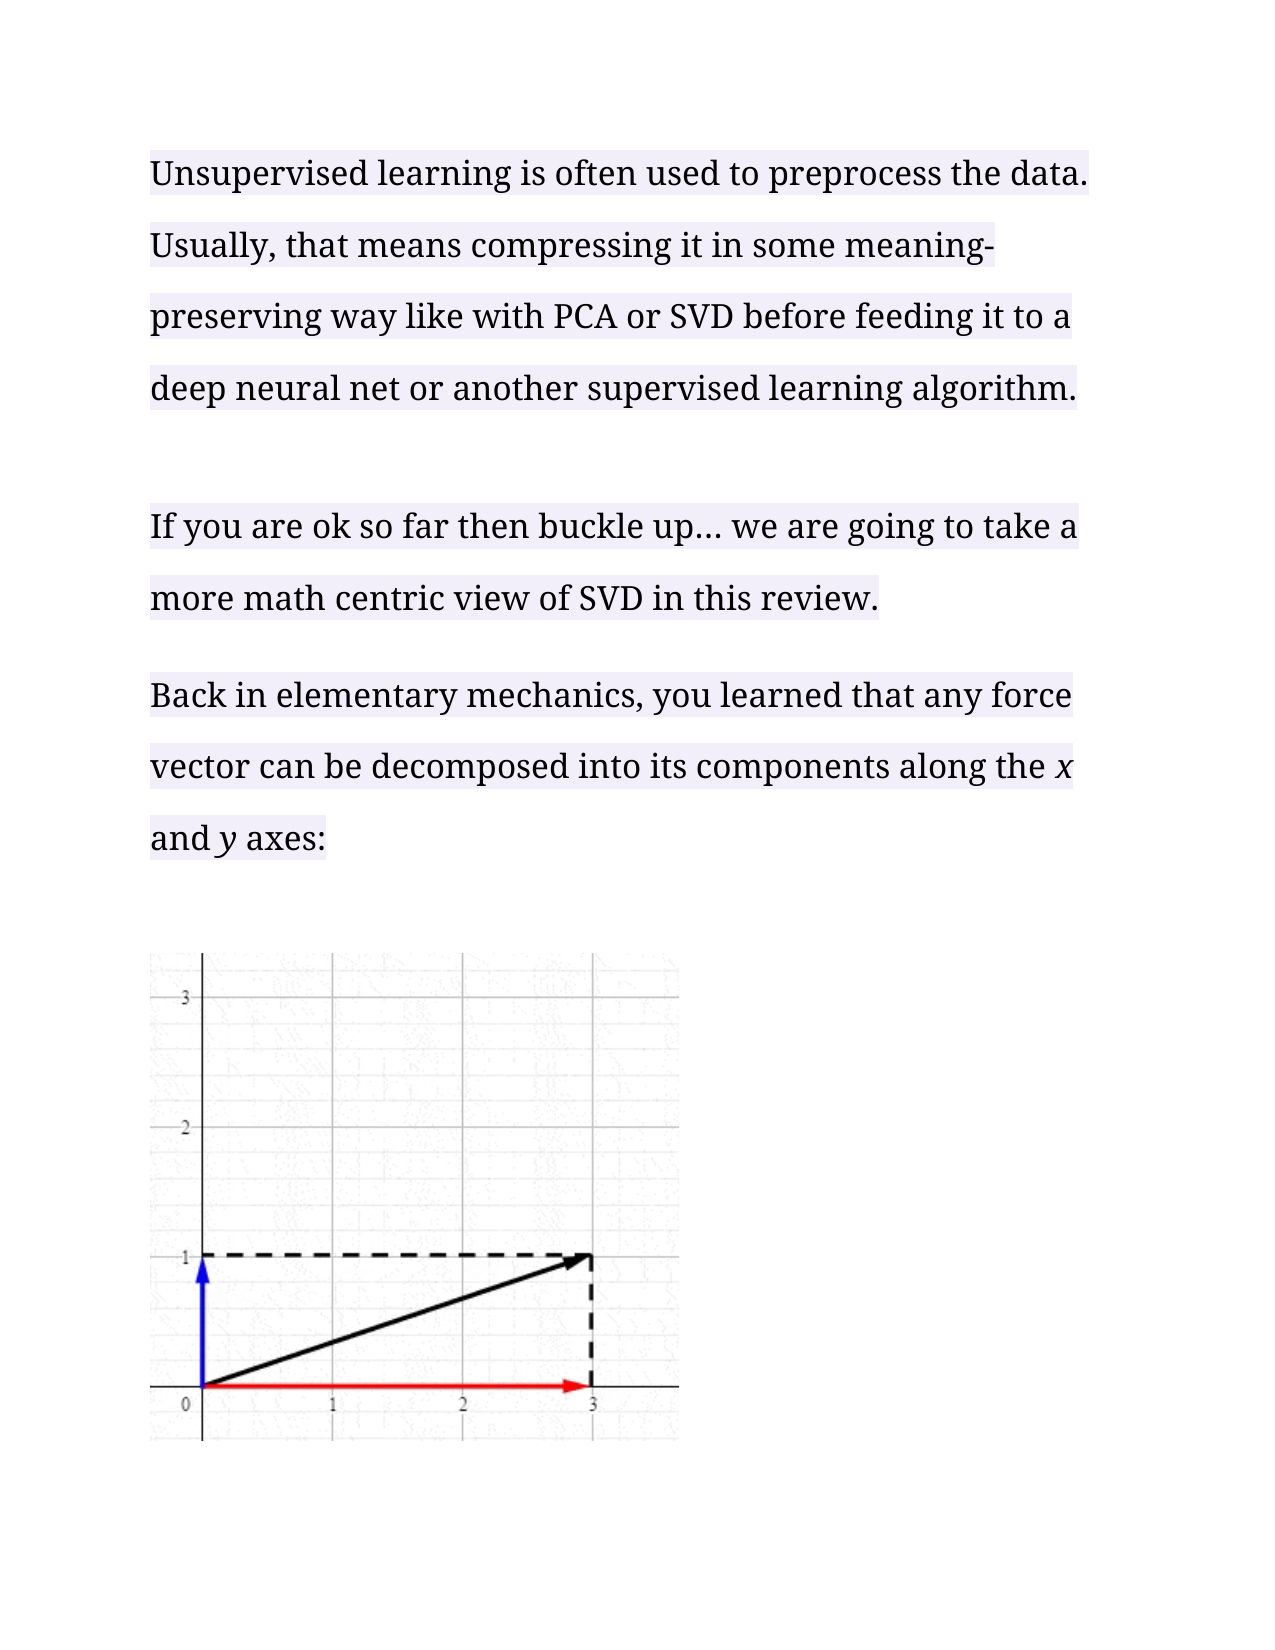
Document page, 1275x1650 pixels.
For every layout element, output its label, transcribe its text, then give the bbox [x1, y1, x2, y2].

text Back in elementary mechanics, you learned that any force vector can be decomposed into its components along the x and y axes: [150, 672, 1125, 860]
text Unsupervised learning is often used to preprocess the data. Usually, that means compressing it in some meaning-preserving way like with PCA or SVD before feeding it to a deep neural net or another supervised learning algorithm. [150, 150, 1125, 410]
text If you are ok so far then buckle up… we are going to take a more math centric view of SVD in this review. [150, 503, 1125, 620]
picture [150, 953, 680, 1441]
